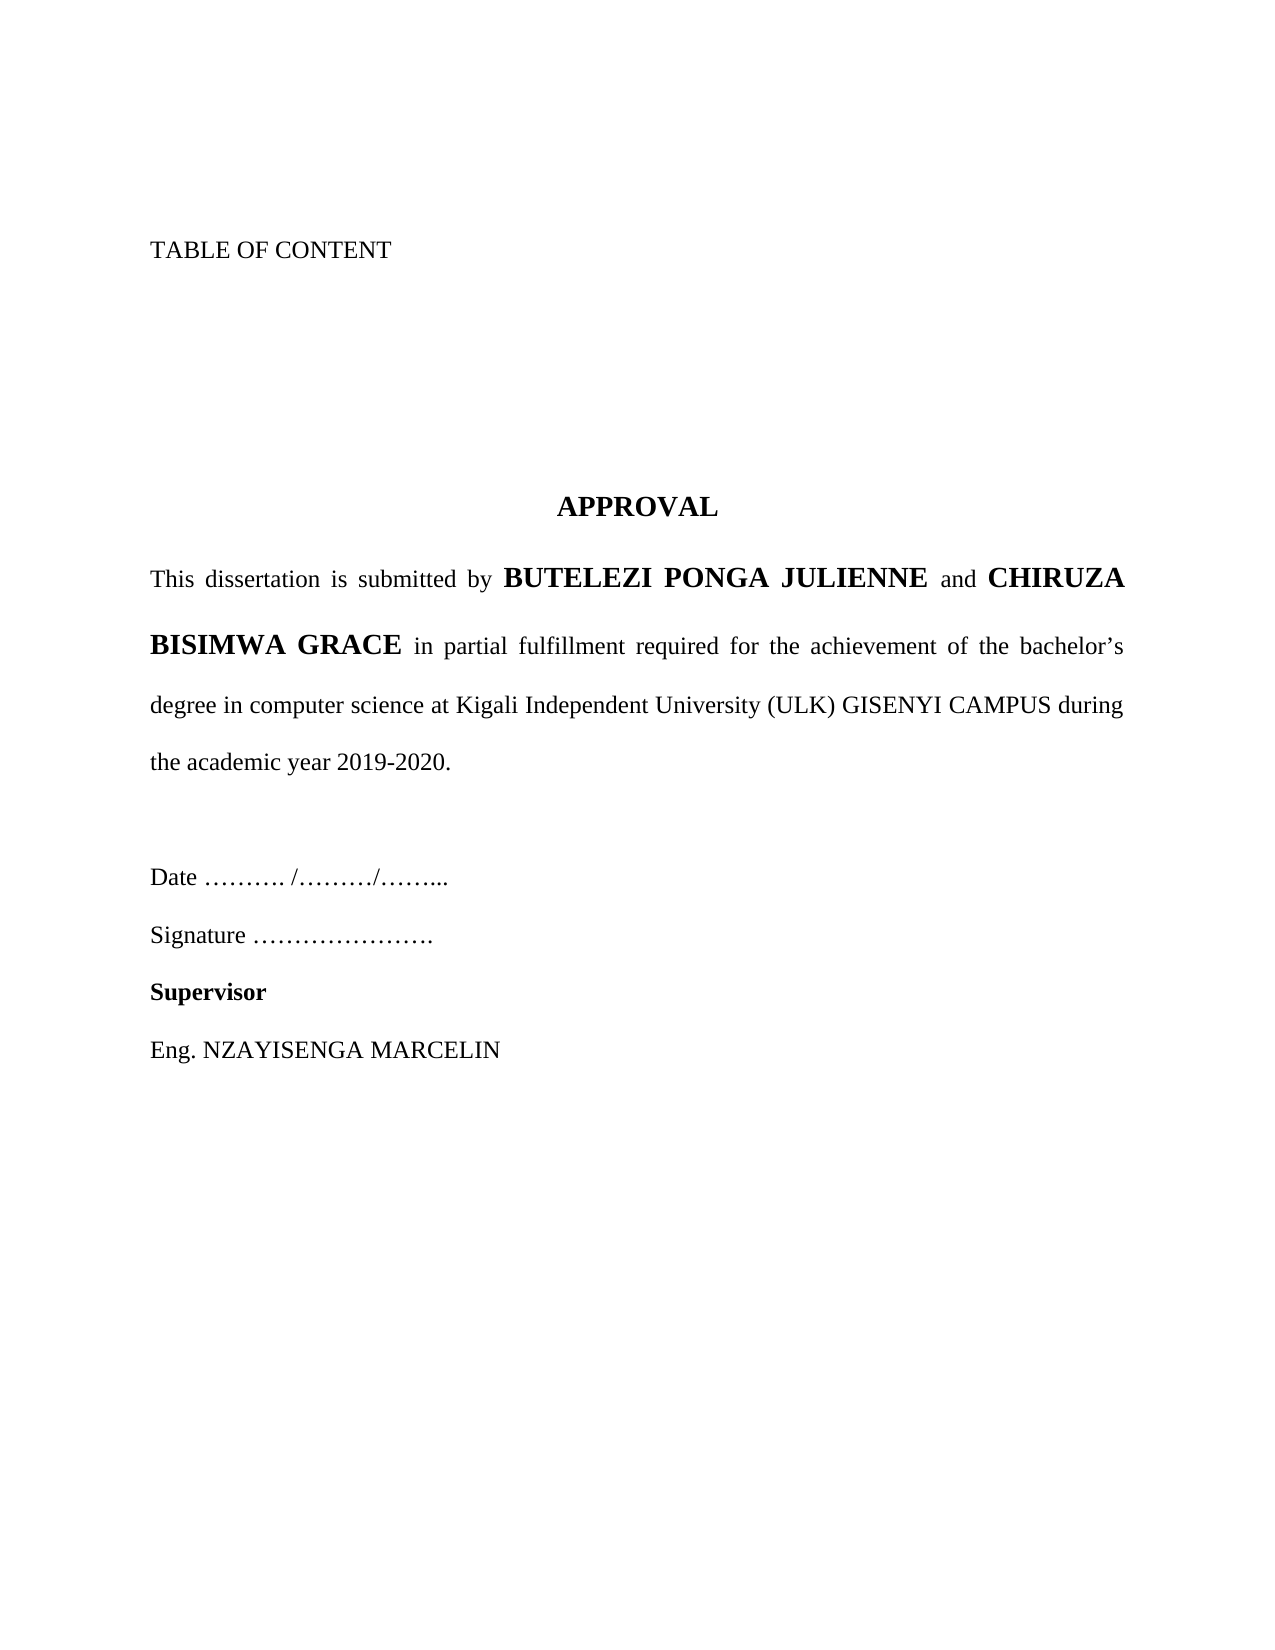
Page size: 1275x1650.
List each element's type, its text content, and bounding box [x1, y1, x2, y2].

text Date ………. /………/……... [150, 862, 1125, 891]
text Supervisor [150, 977, 1125, 1006]
text APPROVAL [150, 489, 1125, 523]
text TABLE OF CONTENT [150, 235, 1125, 263]
text This dissertation is submitted by BUTELEZI PONGA JULIENNE and CHIRUZA BISIMWA GRACE in partial fulfillment required for the achievement of the bachelor’s degree in computer science at Kigali Independent University (ULK) GISENYI CAMPUS during the academic year 2019-2020. [150, 560, 1125, 776]
text Eng. NZAYISENGA MARCELIN [150, 1035, 1125, 1063]
text Signature …………………. [150, 920, 1125, 948]
